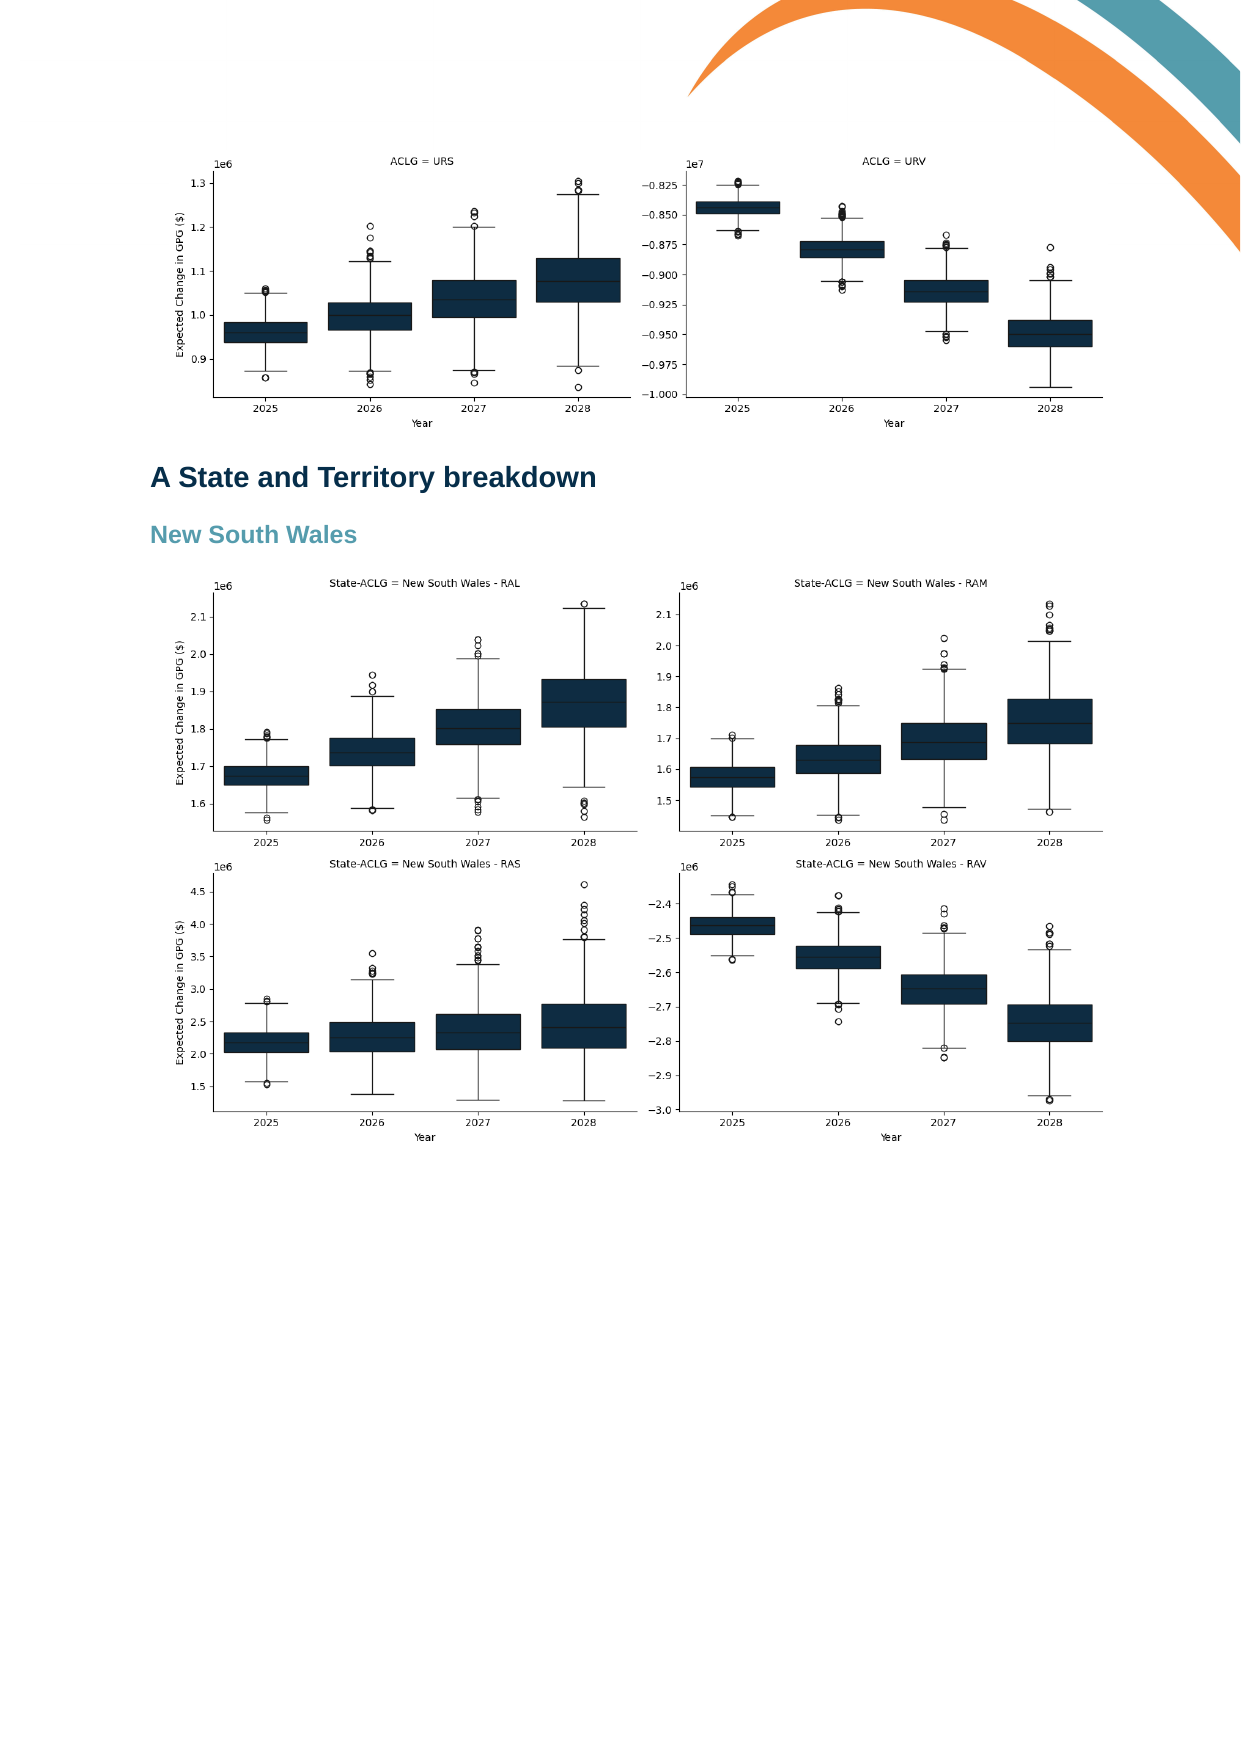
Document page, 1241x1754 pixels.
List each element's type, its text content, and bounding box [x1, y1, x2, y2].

picture [19, 0, 1241, 436]
subtitle New South Wales [150, 520, 1090, 548]
subtitle A State and Territory breakdown [150, 460, 1090, 494]
picture [168, 571, 1109, 1150]
